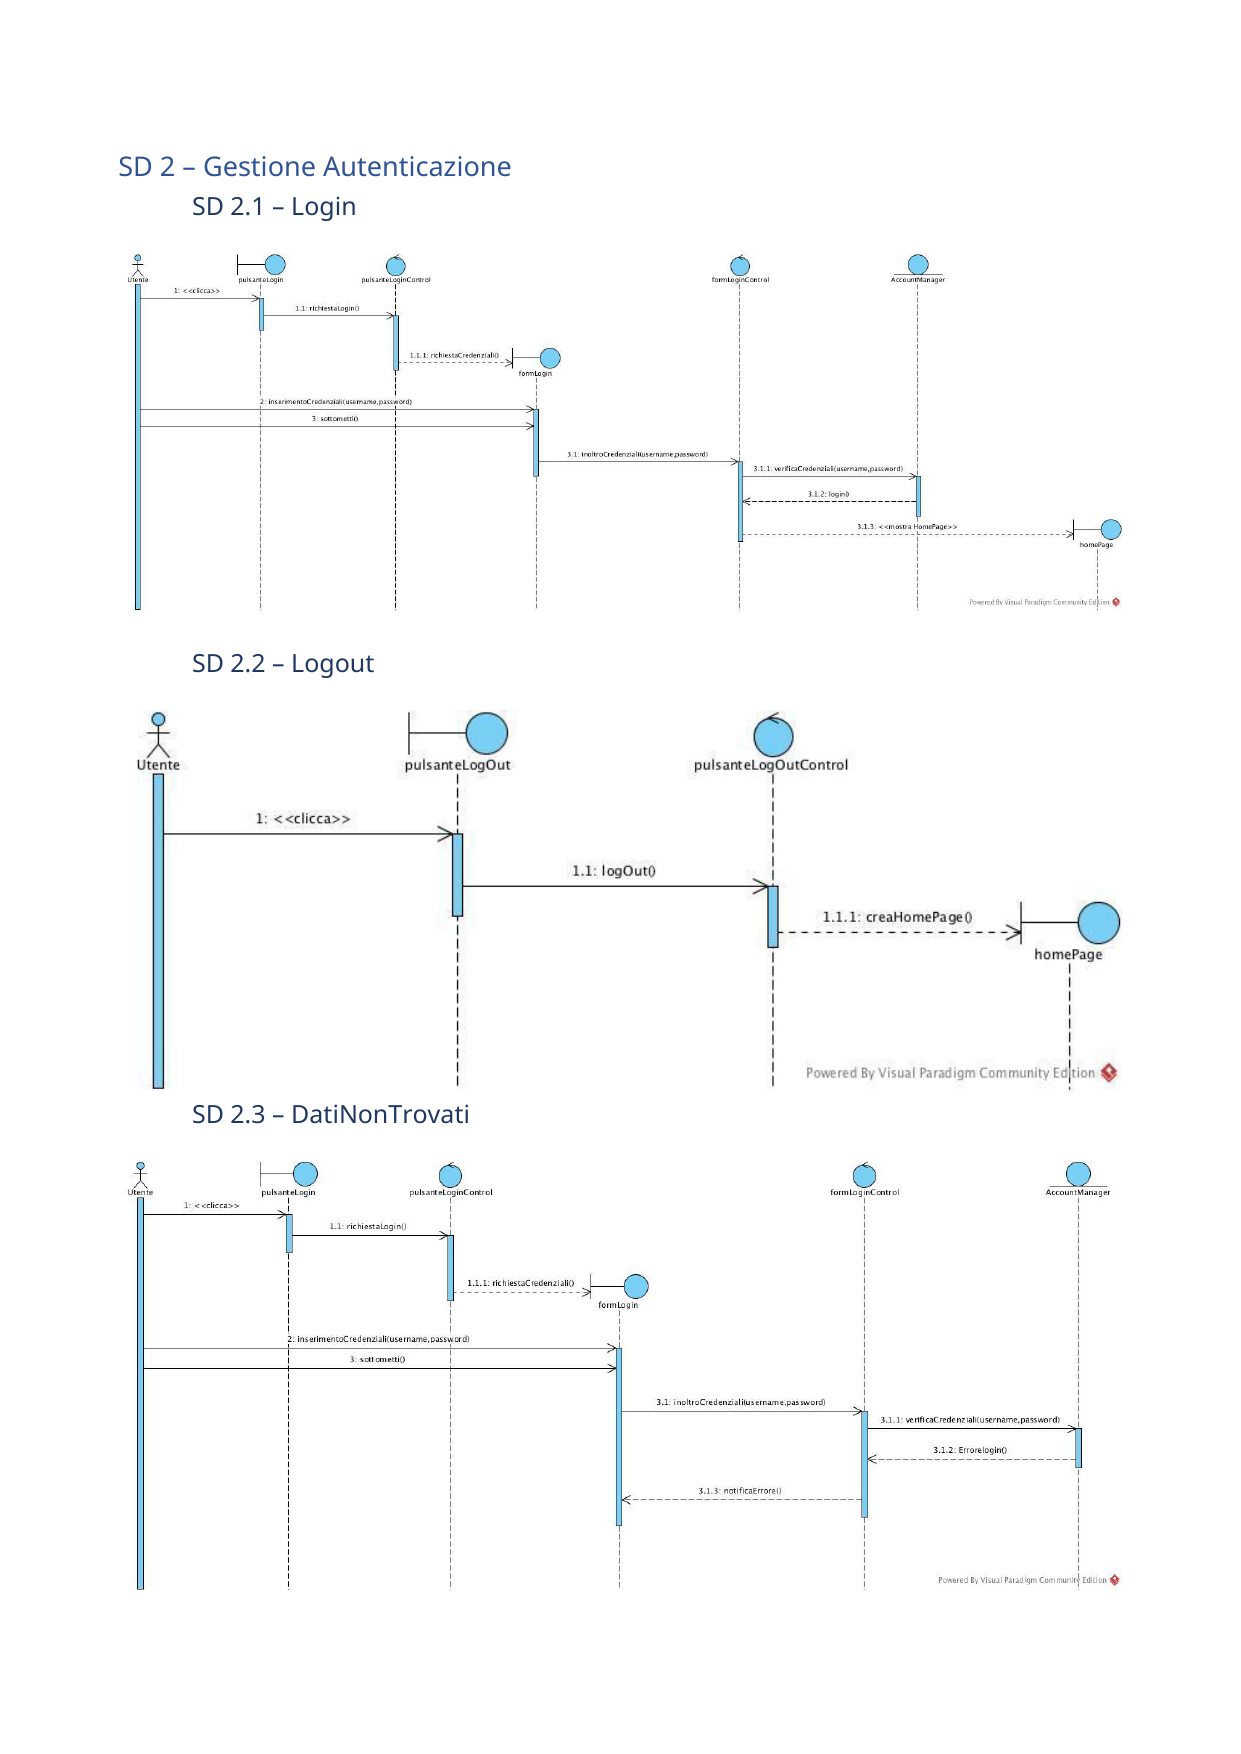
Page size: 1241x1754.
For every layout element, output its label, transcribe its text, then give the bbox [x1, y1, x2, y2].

subtitle SD 2 – Gestione Autenticazione [118, 148, 1122, 184]
subtitle SD 2.3 – DatiNonTrovati [118, 1096, 1122, 1130]
subtitle SD 2.2 – Logout [118, 646, 1122, 680]
subtitle SD 2.1 – Login [118, 189, 1122, 223]
